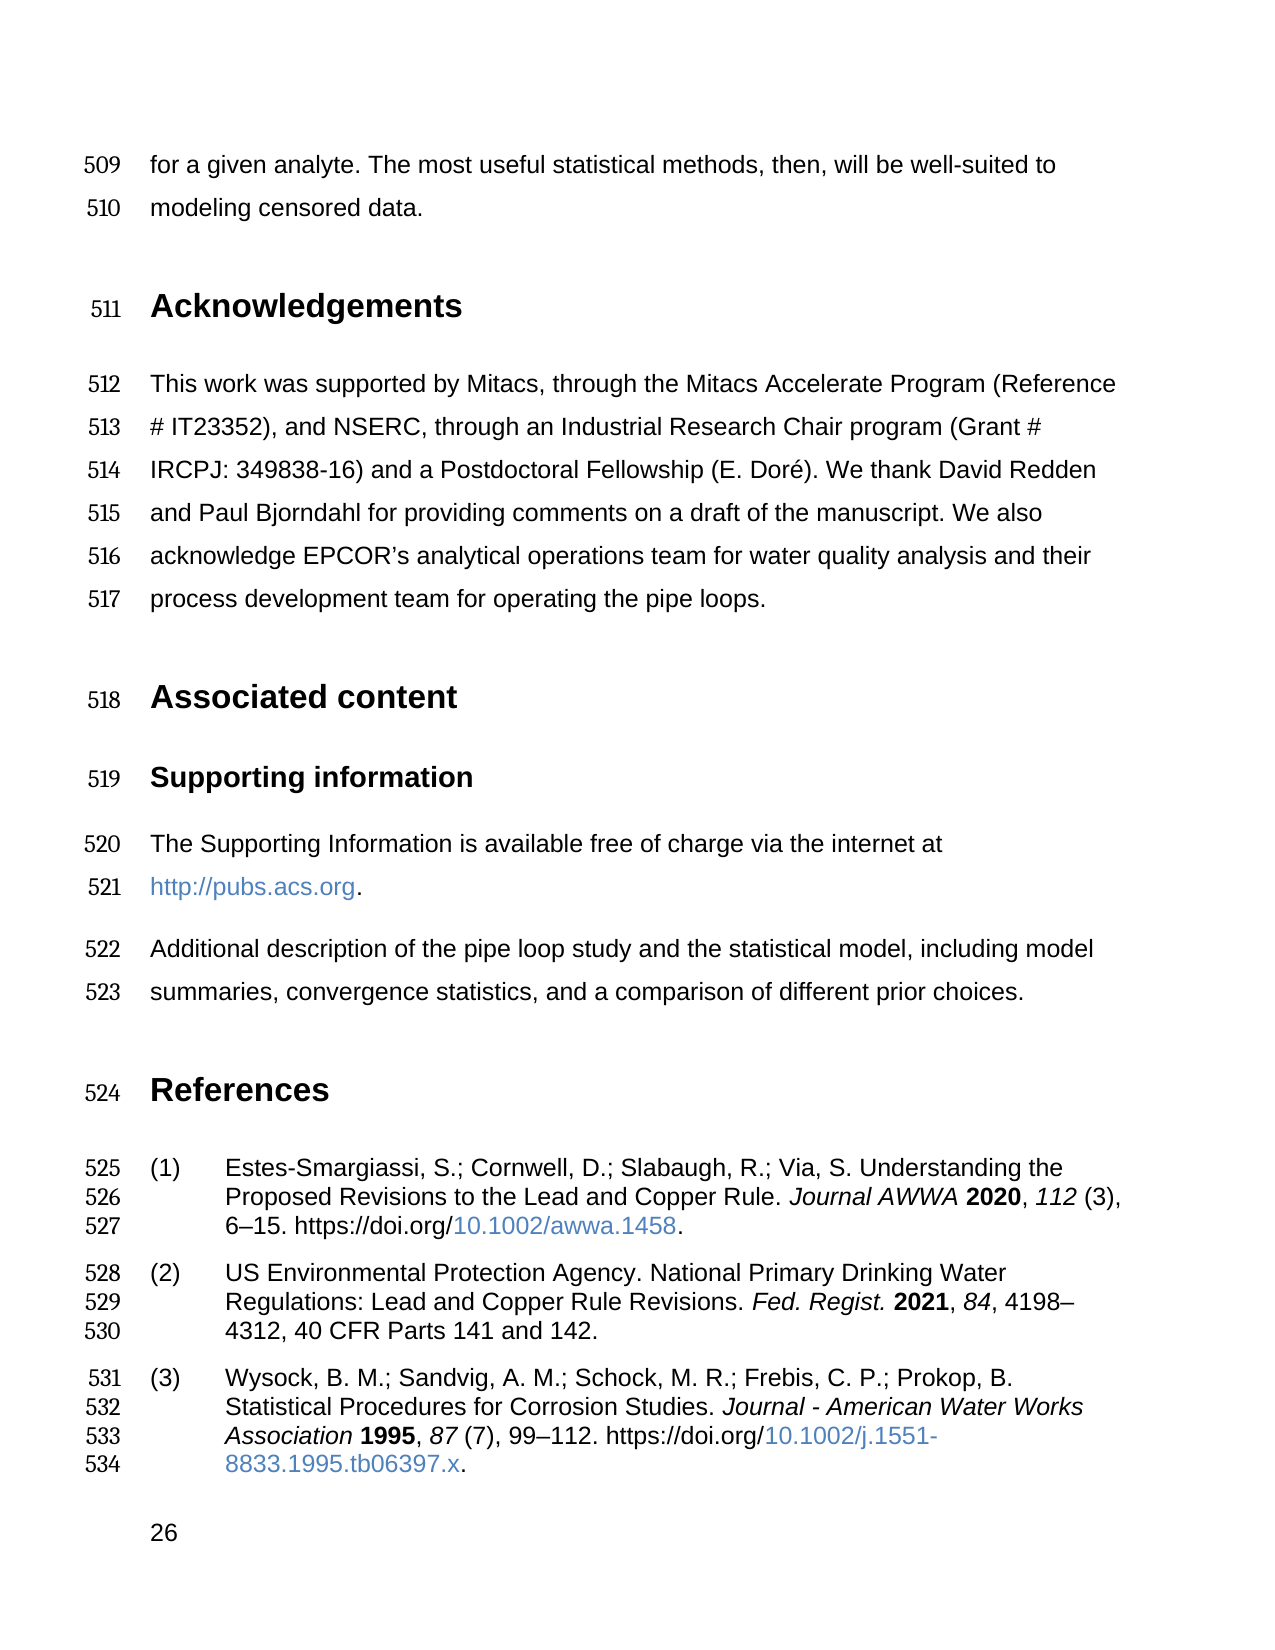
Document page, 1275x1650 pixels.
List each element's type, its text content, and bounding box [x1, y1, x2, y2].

subtitle References [150, 1071, 1125, 1109]
text Additional description of the pipe loop study and the statistical model, including model summaries, convergence statistics, and a comparison of different prior choices. [150, 934, 1125, 1006]
text The Supporting Information is available free of charge via the internet at http://pubs.acs.org. [150, 829, 1125, 901]
subtitle Acknowledgements [150, 286, 1125, 325]
subtitle Supporting information [150, 760, 1125, 794]
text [150, 150, 1125, 222]
text (3) Wysock, B. M.; Sandvig, A. M.; Schock, M. R.; Frebis, C. P.; Prokop, B. Statistical Procedures for Corrosion Studies. Journal - American Water Works Association 1995, 87 (7), 99–112. https://doi.org/10.1002/j.1551-8833.1995.tb06397.x. [150, 1363, 1125, 1478]
text This work was supported by Mitacs, through the Mitacs Accelerate Program (Reference # IT23352), and NSERC, through an Industrial Research Chair program (Grant # IRCPJ: 349838-16) and a Postdoctoral Fellowship (E. Doré). We thank David Redden and Paul Bjorndahl for providing comments on a draft of the manuscript. We also acknowledge EPCOR’s analytical operations team for water quality analysis and their process development team for operating the pipe loops. [150, 369, 1125, 613]
text (2) US Environmental Protection Agency. National Primary Drinking Water Regulations: Lead and Copper Rule Revisions. Fed. Regist. 2021, 84, 4198–4312, 40 CFR Parts 141 and 142. [150, 1258, 1125, 1344]
subtitle Associated content [150, 678, 1125, 716]
text (1) Estes‐Smargiassi, S.; Cornwell, D.; Slabaugh, R.; Via, S. Understanding the Proposed Revisions to the Lead and Copper Rule. Journal AWWA 2020, 112 (3), 6–15. https://doi.org/10.1002/awwa.1458. [150, 1153, 1125, 1239]
